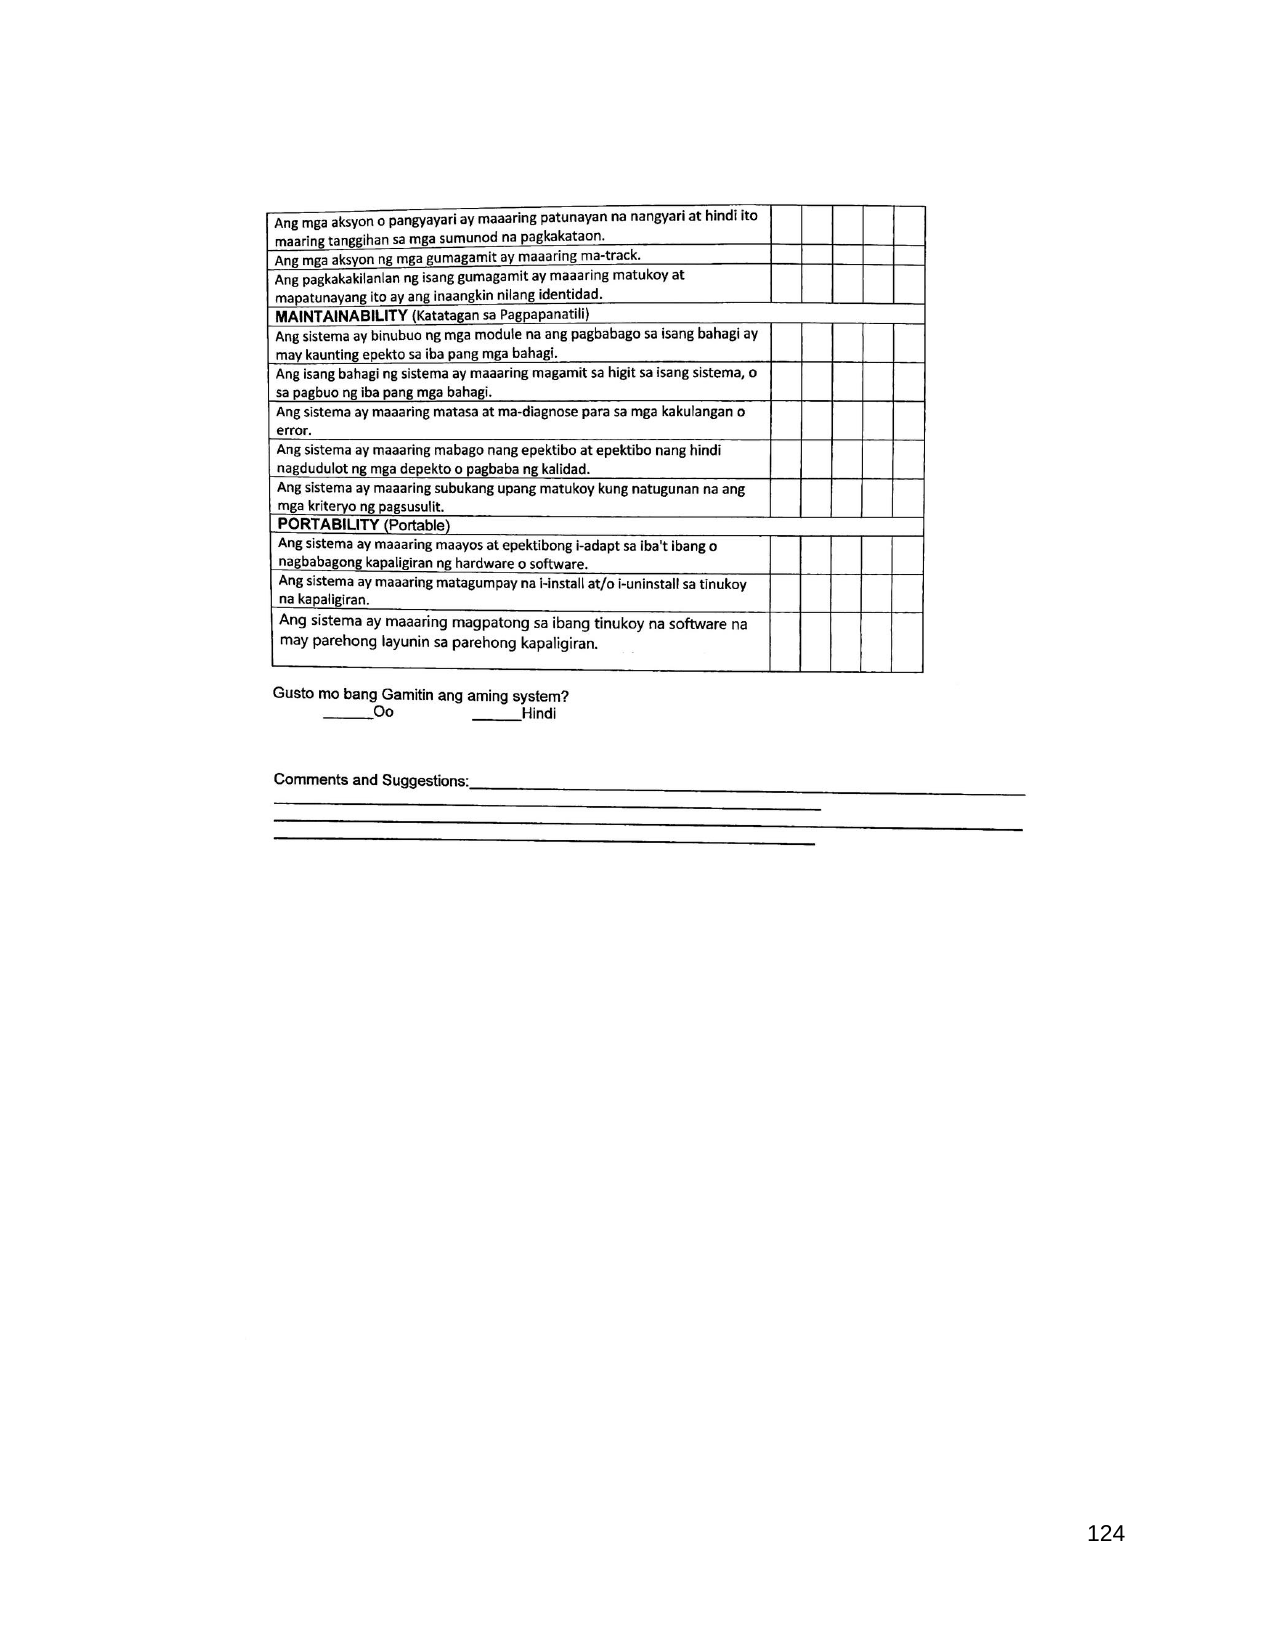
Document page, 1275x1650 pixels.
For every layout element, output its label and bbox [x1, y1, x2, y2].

picture [225, 176, 1063, 1438]
